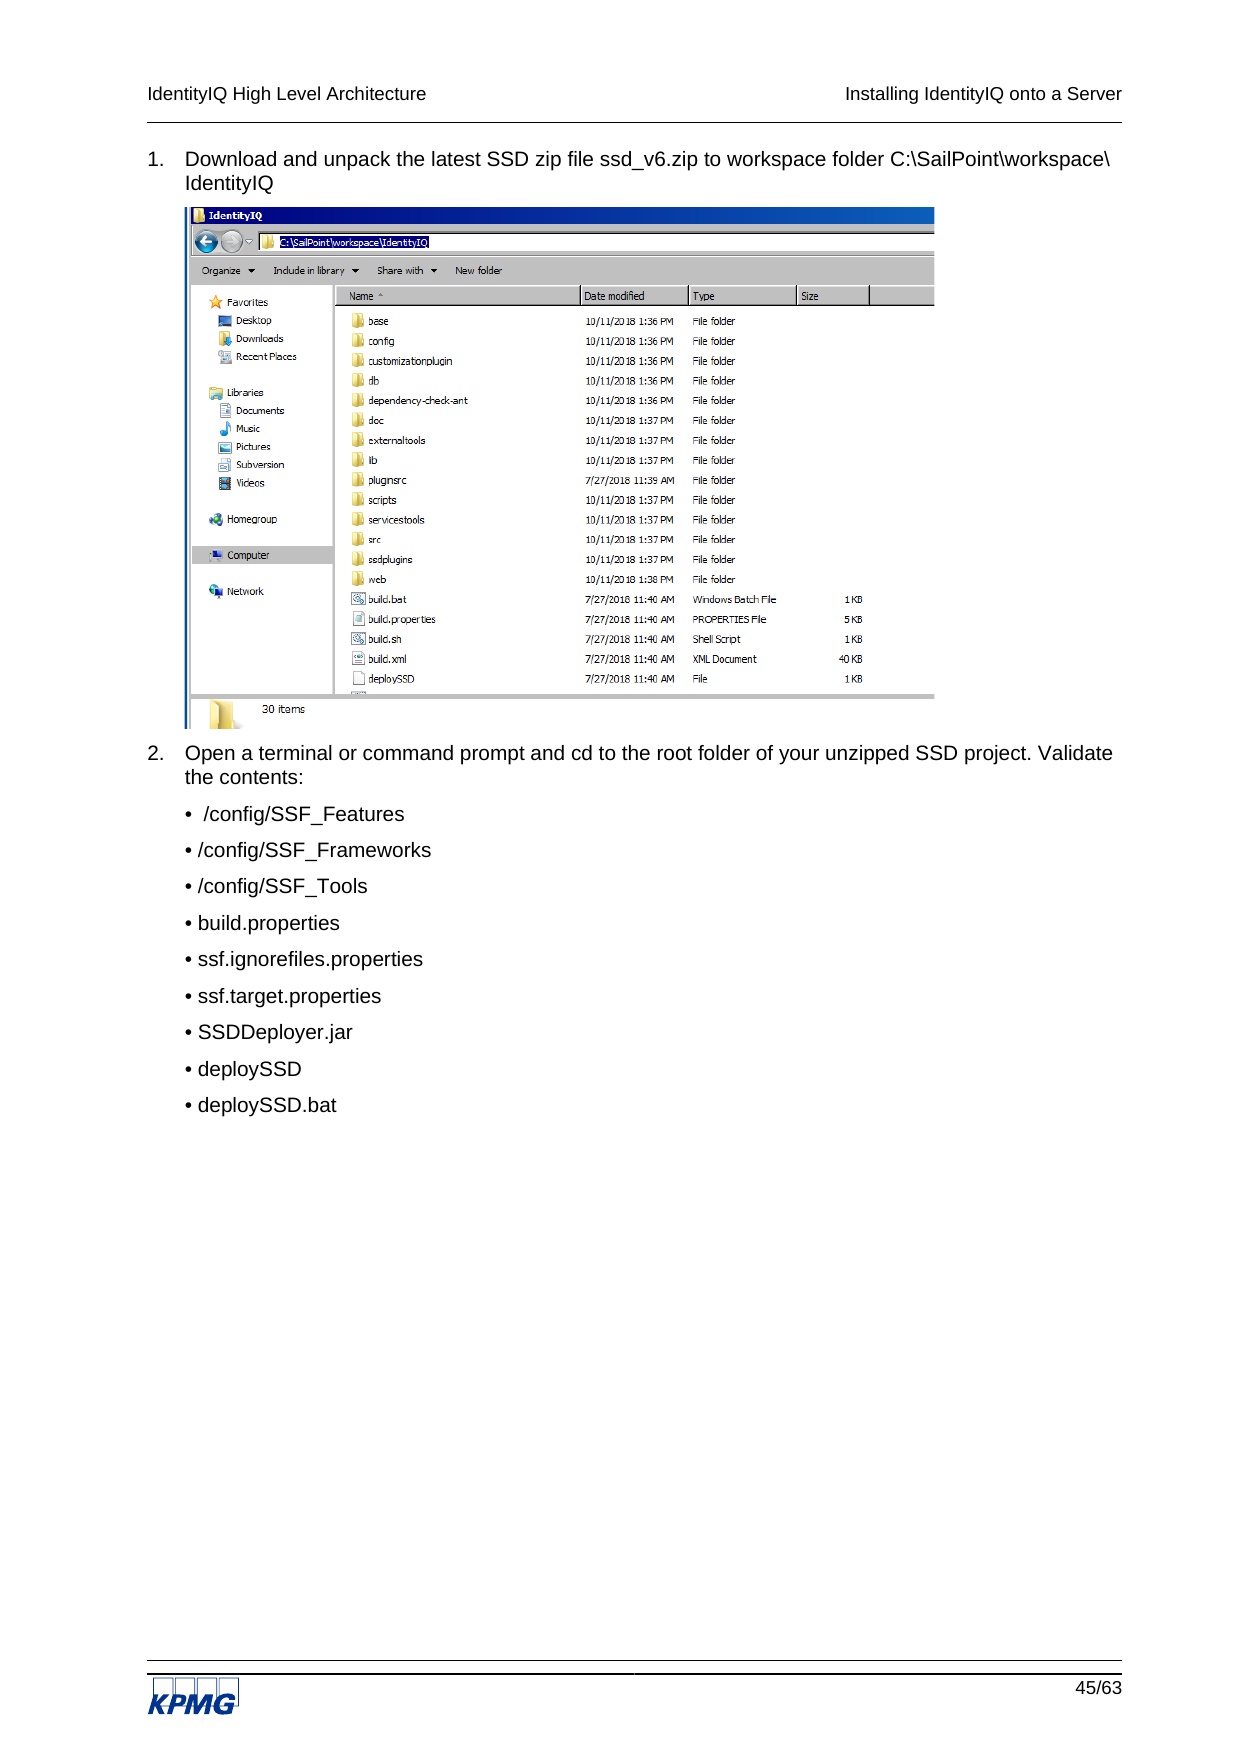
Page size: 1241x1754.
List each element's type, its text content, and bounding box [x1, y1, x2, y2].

list Open a terminal or command prompt and cd to the root folder of your unzipped SSD project. Validate the contents: [147, 741, 1125, 789]
text • /config/SSF_Tools [184, 874, 1125, 898]
text • ssf.target.properties [184, 984, 1125, 1008]
text • /config/SSF_Frameworks [184, 838, 1125, 862]
text • /config/SSF_Features [184, 801, 1125, 825]
text • ssf.ignorefiles.properties [184, 947, 1125, 971]
text • deploySSD.bat [184, 1093, 1125, 1117]
list Download and unpack the latest SSD zip file ssd_v6.zip to workspace folder C:\SailPoint\workspace\IdentityIQ [147, 147, 1125, 195]
text • build.properties [184, 911, 1125, 935]
text • SSDDeployer.jar [184, 1020, 1125, 1044]
picture [184, 207, 935, 729]
text • deploySSD [184, 1057, 1125, 1081]
